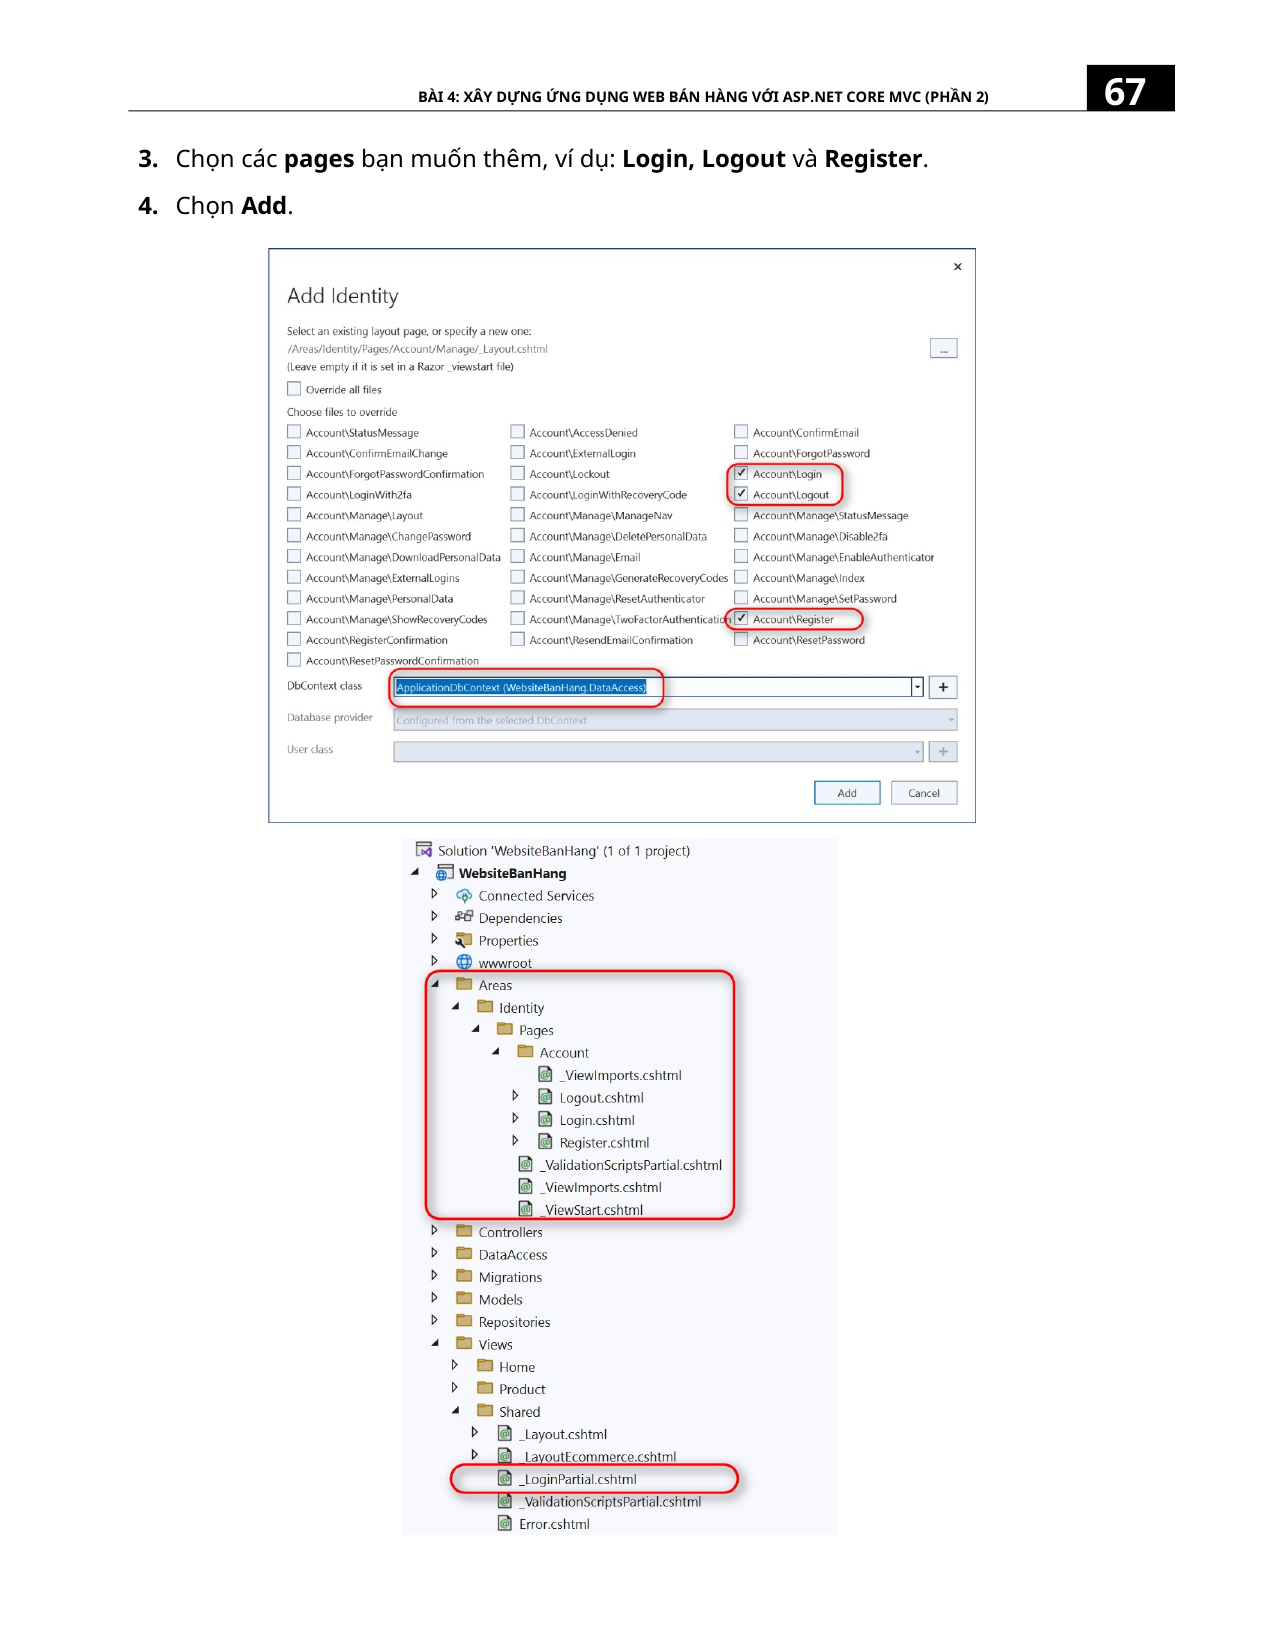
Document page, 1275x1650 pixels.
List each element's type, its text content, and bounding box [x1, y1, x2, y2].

picture [402, 838, 838, 1535]
picture [268, 248, 976, 823]
list Chọn các pages bạn muốn thêm, ví dụ: Login, Logout và Register. [138, 141, 1216, 174]
list Chọn Add. [138, 189, 1216, 221]
